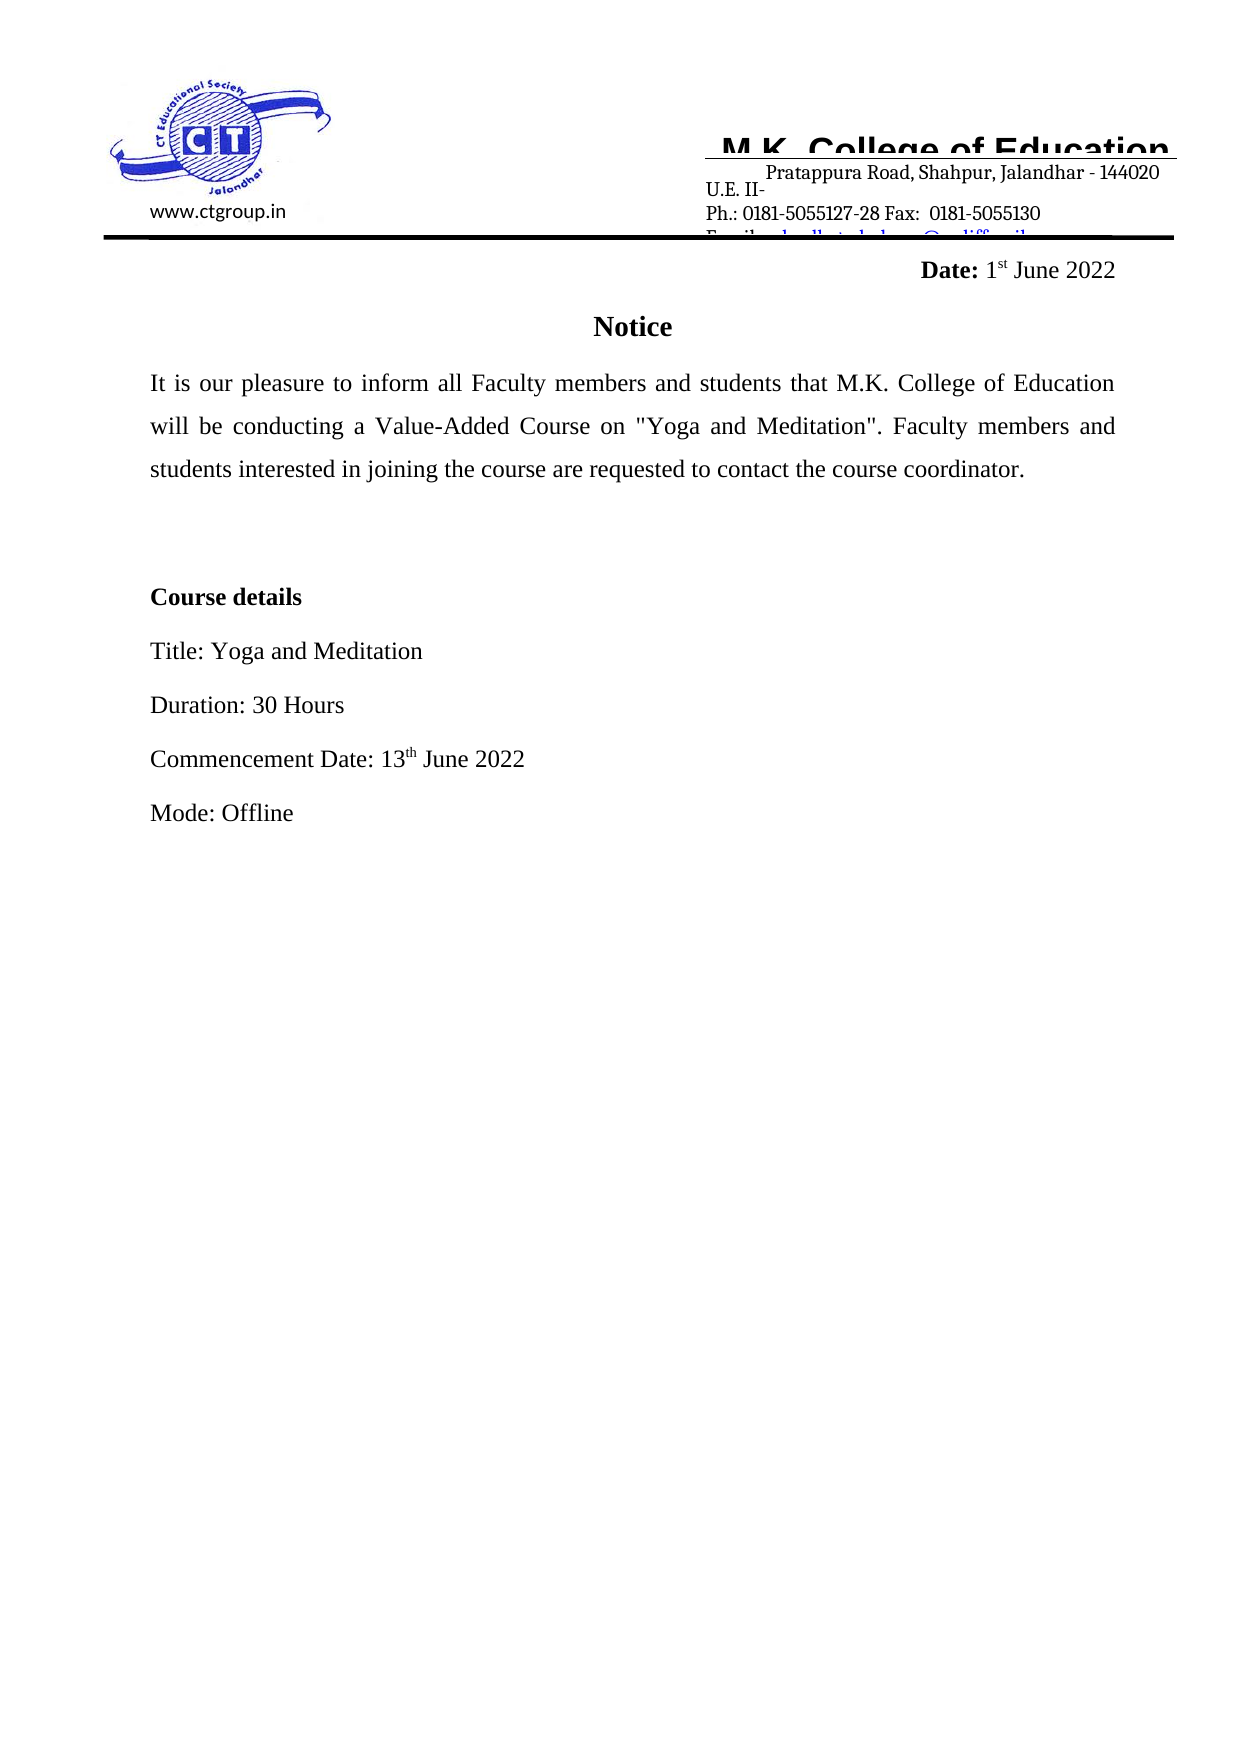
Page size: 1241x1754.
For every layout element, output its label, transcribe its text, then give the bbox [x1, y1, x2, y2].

picture [106, 65, 339, 231]
text It is our pleasure to inform all Faculty members and students that M.K. College of Education will be conducting a Value-Added Course on "Yoga and Meditation". Faculty members and students interested in joining the course are requested to contact the course coordinator. [150, 368, 1116, 483]
text Course details [150, 582, 1116, 611]
text Mode: Offline [150, 798, 1116, 827]
text Duration: 30 Hours [150, 690, 1116, 719]
text Title: Yoga and Meditation [150, 636, 1116, 665]
text Notice [150, 309, 1116, 342]
text Commencement Date: 13th June 2022 [150, 744, 1116, 773]
text Date: 1st June 2022 [150, 255, 1116, 284]
